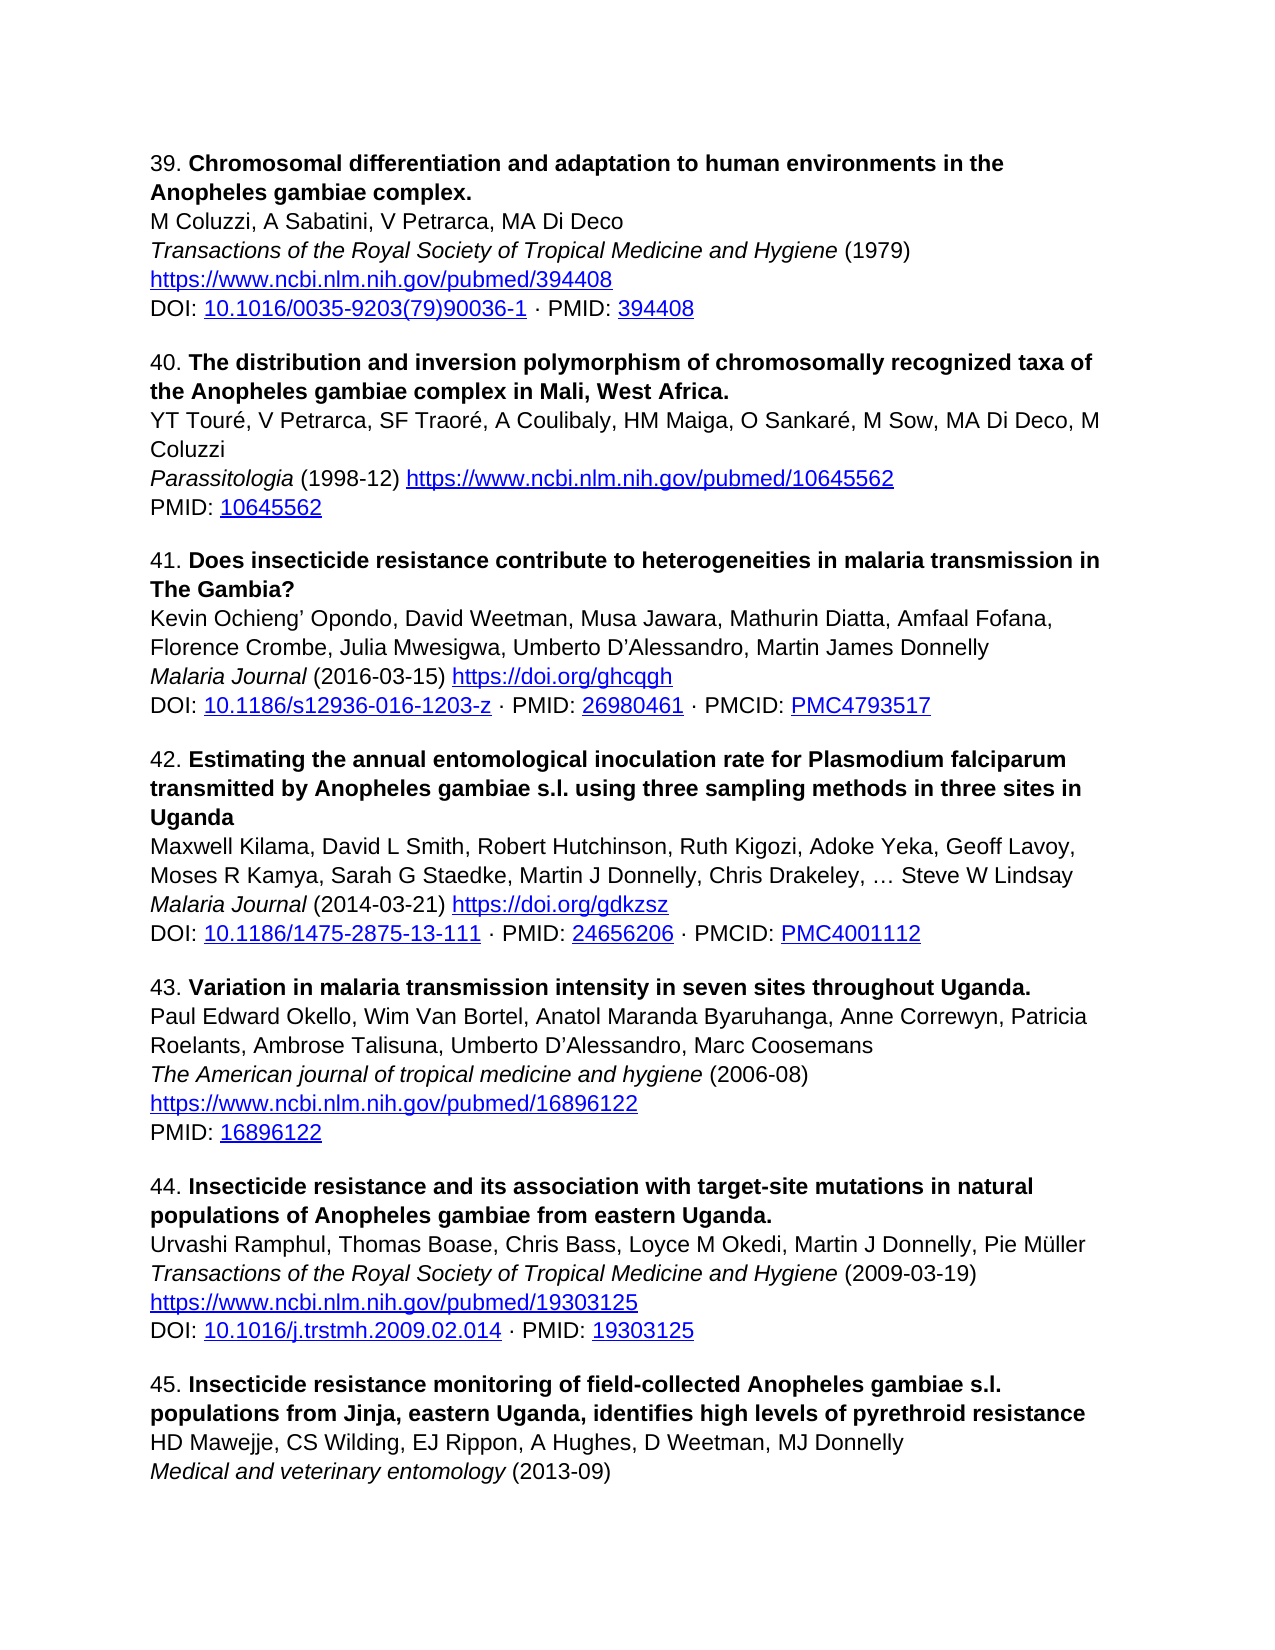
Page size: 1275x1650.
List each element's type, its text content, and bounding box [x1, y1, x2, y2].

text 43. Variation in malaria transmission intensity in seven sites throughout Uganda. Paul Edward Okello, Wim Van Bortel, Anatol Maranda Byaruhanga, Anne Correwyn, Patricia Roelants, Ambrose Talisuna, Umberto D’Alessandro, Marc Coosemans The American journal of tropical medicine and hygiene (2006-08) https://www.ncbi.nlm.nih.gov/pubmed/16896122 PMID: 16896122 [150, 974, 1125, 1145]
text 41. Does insecticide resistance contribute to heterogeneities in malaria transmission in The Gambia? Kevin Ochieng’ Opondo, David Weetman, Musa Jawara, Mathurin Diatta, Amfaal Fofana, Florence Crombe, Julia Mwesigwa, Umberto D’Alessandro, Martin James Donnelly Malaria Journal (2016-03-15) https://doi.org/ghcqgh DOI: 10.1186/s12936-016-1203-z · PMID: 26980461 · PMCID: PMC4793517 [150, 547, 1125, 719]
text 42. Estimating the annual entomological inoculation rate for Plasmodium falciparum transmitted by Anopheles gambiae s.l. using three sampling methods in three sites in Uganda Maxwell Kilama, David L Smith, Robert Hutchinson, Ruth Kigozi, Adoke Yeka, Geoff Lavoy, Moses R Kamya, Sarah G Staedke, Martin J Donnelly, Chris Drakeley, … Steve W Lindsay Malaria Journal (2014-03-21) https://doi.org/gdkzsz DOI: 10.1186/1475-2875-13-111 · PMID: 24656206 · PMCID: PMC4001112 [150, 746, 1125, 946]
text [150, 1371, 1125, 1485]
text 44. Insecticide resistance and its association with target-site mutations in natural populations of Anopheles gambiae from eastern Uganda. Urvashi Ramphul, Thomas Boase, Chris Bass, Loyce M Okedi, Martin J Donnelly, Pie Müller Transactions of the Royal Society of Tropical Medicine and Hygiene (2009-03-19) https://www.ncbi.nlm.nih.gov/pubmed/19303125 DOI: 10.1016/j.trstmh.2009.02.014 · PMID: 19303125 [150, 1173, 1125, 1344]
text 40. The distribution and inversion polymorphism of chromosomally recognized taxa of the Anopheles gambiae complex in Mali, West Africa. YT Touré, V Petrarca, SF Traoré, A Coulibaly, HM Maiga, O Sankaré, M Sow, MA Di Deco, M Coluzzi Parassitologia (1998-12) https://www.ncbi.nlm.nih.gov/pubmed/10645562 PMID: 10645562 [150, 349, 1125, 520]
text 39. Chromosomal differentiation and adaptation to human environments in the Anopheles gambiae complex. M Coluzzi, A Sabatini, V Petrarca, MA Di Deco Transactions of the Royal Society of Tropical Medicine and Hygiene (1979) https://www.ncbi.nlm.nih.gov/pubmed/394408 DOI: 10.1016/0035-9203(79)90036-1 · PMID: 394408 [150, 150, 1125, 321]
